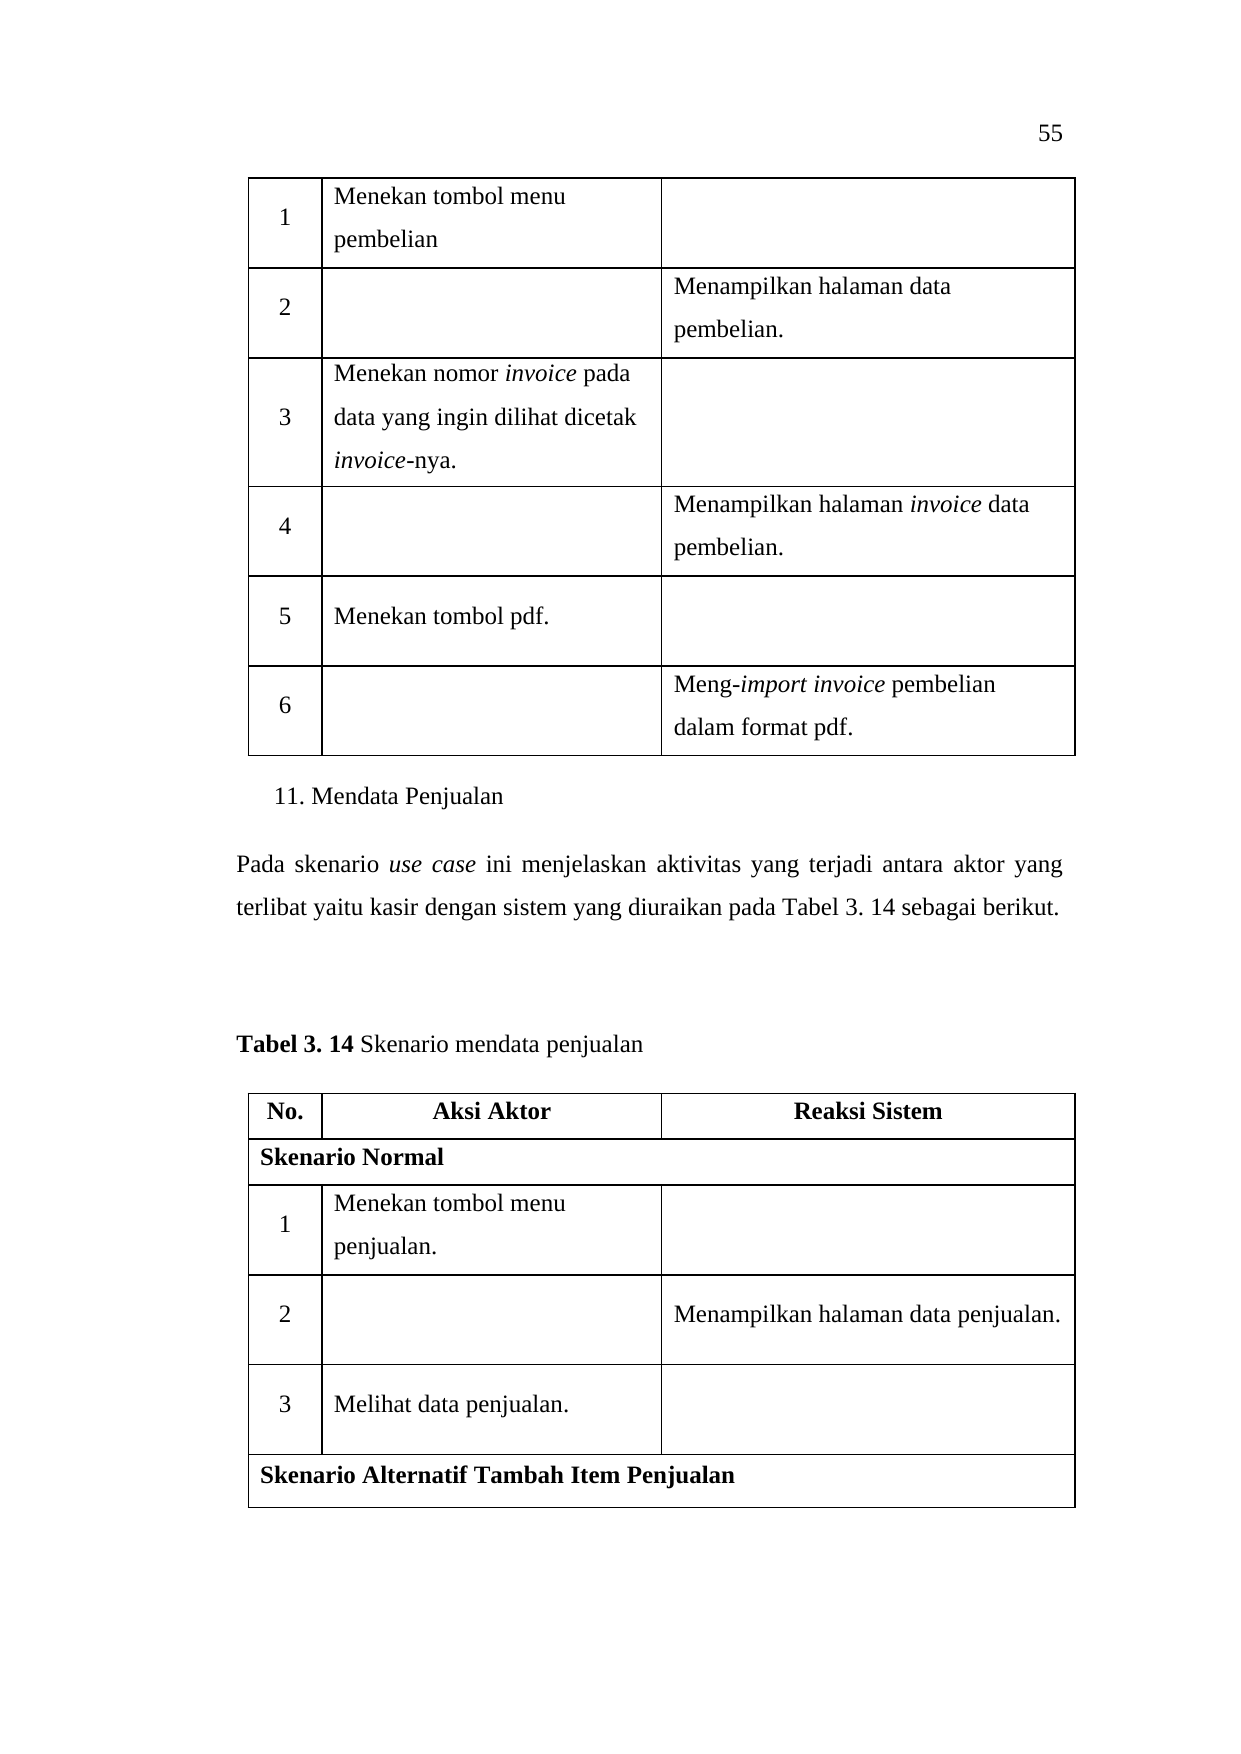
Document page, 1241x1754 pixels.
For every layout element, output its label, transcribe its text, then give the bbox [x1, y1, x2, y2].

table_cell 2 [249, 1276, 321, 1364]
table_cell [323, 487, 661, 575]
table_cell [662, 179, 1074, 267]
table_cell 4 [249, 487, 321, 575]
table_cell Skenario Normal [249, 1140, 1074, 1184]
table_cell Menekan tombol menu pembelian [323, 179, 661, 267]
table_cell Menekan tombol menu penjualan. [323, 1186, 661, 1274]
table_cell Menekan tombol pdf. [323, 577, 661, 665]
table_cell Menekan nomor invoice pada data yang ingin dilihat dicetak invoice-nya. [323, 359, 661, 486]
table_cell [323, 269, 661, 357]
table_header Reaksi Sistem [662, 1094, 1074, 1138]
table_header Aksi Aktor [323, 1094, 661, 1138]
table_cell [662, 1186, 1074, 1274]
table_cell Menampilkan halaman data pembelian. [662, 269, 1074, 357]
table_cell Skenario Alternatif Tambah Item Penjualan [249, 1455, 1074, 1507]
table_cell Meng-import invoice pembelian dalam format pdf. [662, 667, 1074, 755]
list Mendata Penjualan [274, 781, 1063, 810]
table_cell 1 [249, 1186, 321, 1274]
table_cell 3 [249, 359, 321, 486]
table_cell [323, 1276, 661, 1364]
table_cell 2 [249, 269, 321, 357]
table_cell [662, 359, 1074, 486]
table_cell [662, 577, 1074, 665]
text Tabel 3. 14 Skenario mendata penjualan [236, 1029, 1063, 1057]
table_cell Melihat data penjualan. [323, 1365, 661, 1454]
table_header No. [249, 1094, 321, 1138]
table_cell 5 [249, 577, 321, 665]
table_cell [323, 667, 661, 755]
table_cell Menampilkan halaman invoice data pembelian. [662, 487, 1074, 575]
table_cell [662, 1365, 1074, 1454]
table_cell Menampilkan halaman data penjualan. [662, 1276, 1074, 1364]
table_cell 1 [249, 179, 321, 267]
text Pada skenario use case ini menjelaskan aktivitas yang terjadi antara aktor yang terlibat yaitu kasir dengan sistem yang diuraikan pada Tabel 3. 14 sebagai berikut. [236, 849, 1063, 921]
table_cell 3 [249, 1365, 321, 1454]
table_cell 6 [249, 667, 321, 755]
